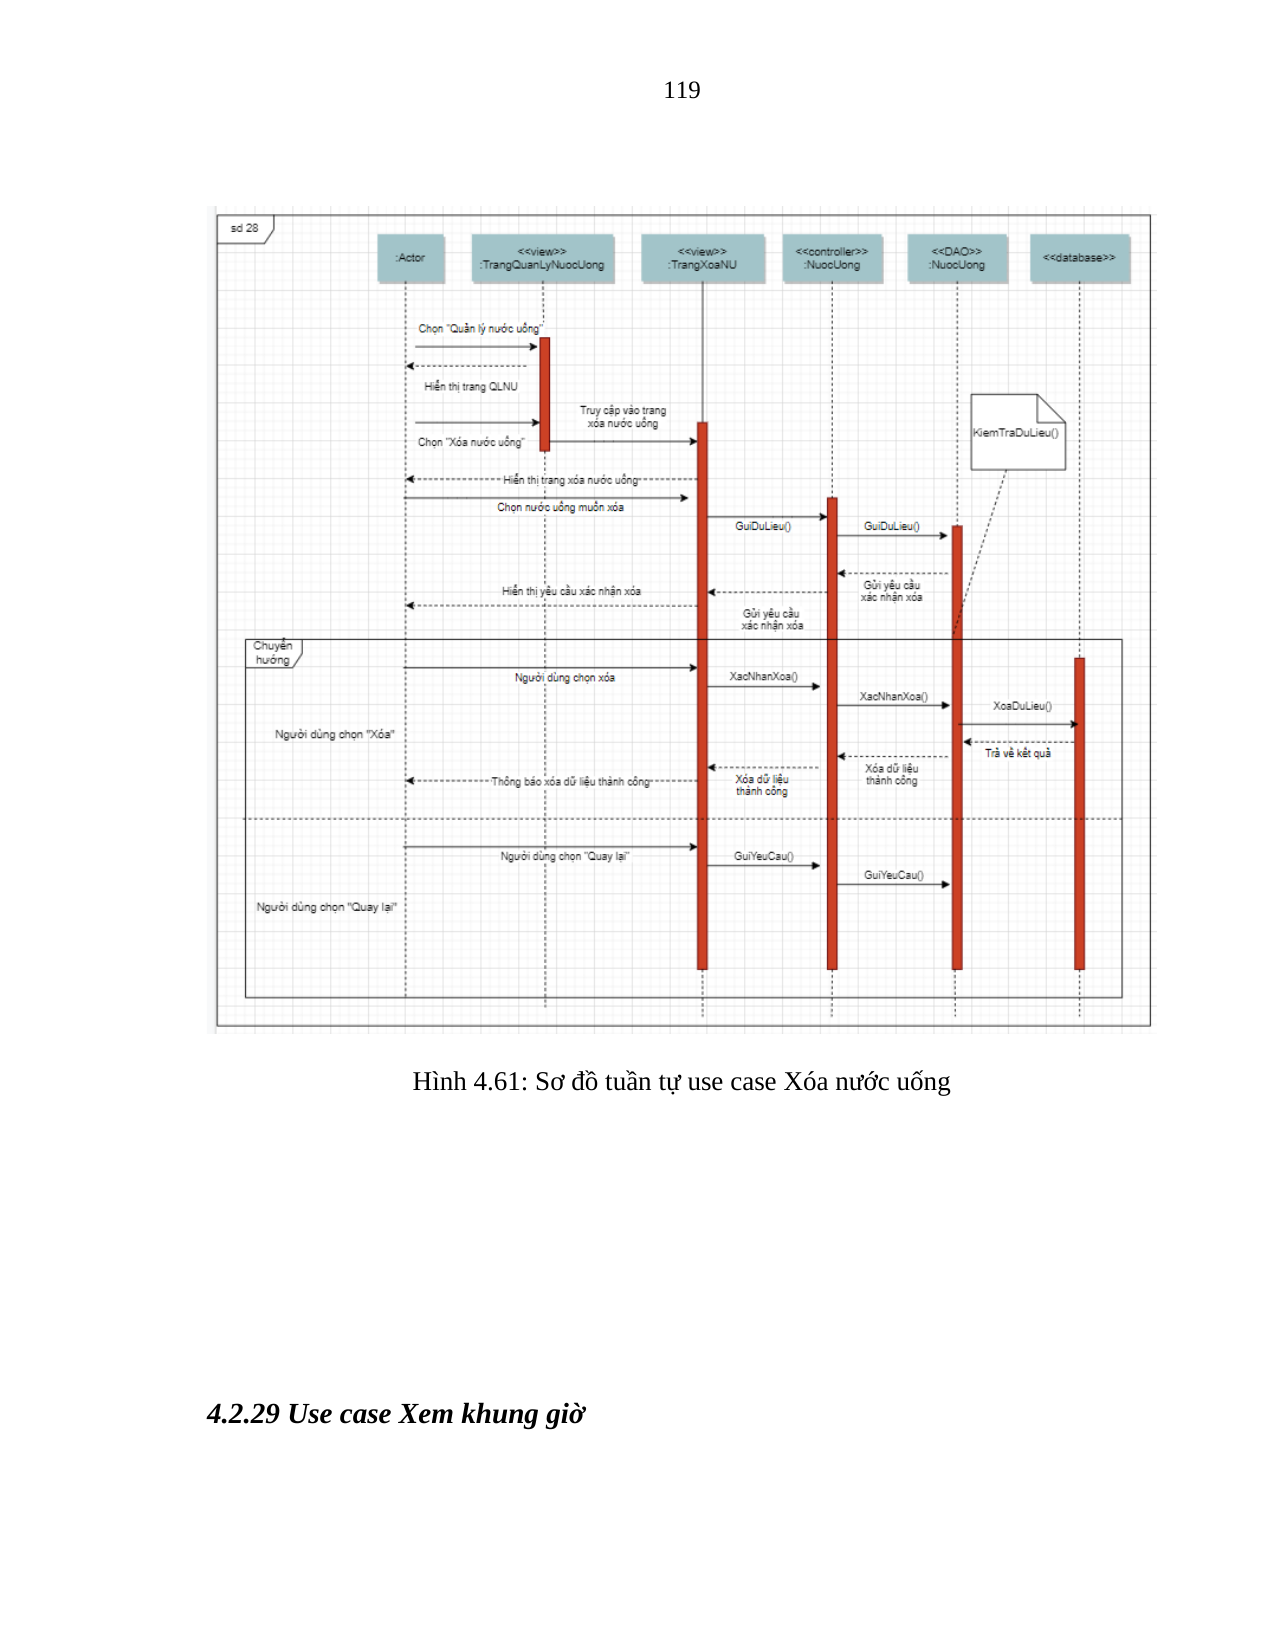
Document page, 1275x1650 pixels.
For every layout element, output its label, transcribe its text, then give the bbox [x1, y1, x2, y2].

text 4.2.29 Use case Xem khung giờ [207, 1396, 1157, 1430]
text Hình 4.61: Sơ đồ tuần tự use case Xóa nước uống [207, 1065, 1157, 1096]
picture [206, 206, 1157, 1034]
